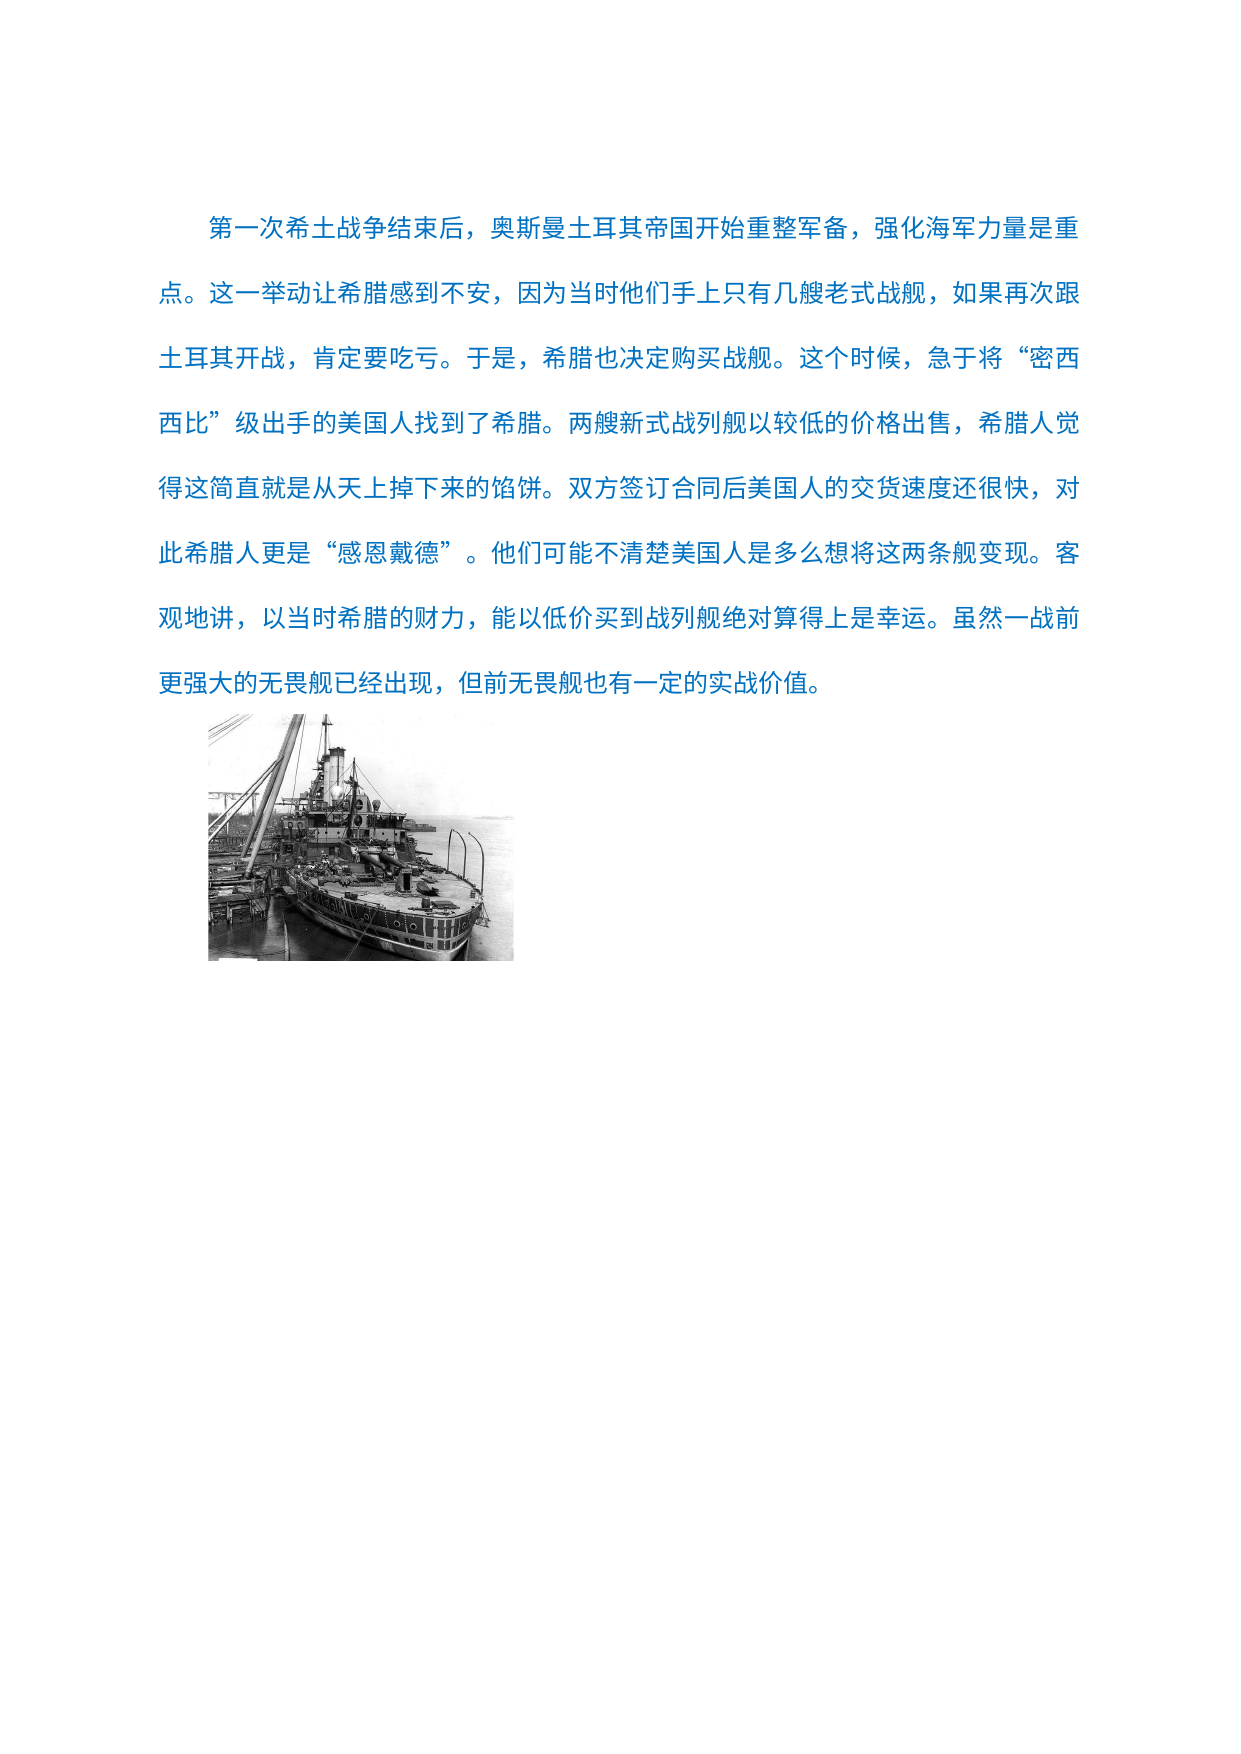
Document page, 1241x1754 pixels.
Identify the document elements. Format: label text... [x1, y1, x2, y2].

text 第一次希土战争结束后，奥斯曼土耳其帝国开始重整军备，强化海军力量是重点。这一举动让希腊感到不安，因为当时他们手上只有几艘老式战舰，如果再次跟土耳其开战，肯定要吃亏。于是，希腊也决定购买战舰。这个时候，急于将“密西西比”级出手的美国人找到了希腊。两艘新式战列舰以较低的价格出售，希腊人觉得这简直就是从天上掉下来的馅饼。双方签订合同后美国人的交货速度还很快，对此希腊人更是“感恩戴德”。他们可能不清楚美国人是多么想将这两条舰变现。客观地讲，以当时希腊的财力，能以低价买到战列舰绝对算得上是幸运。虽然一战前更强大的无畏舰已经出现，但前无畏舰也有一定的实战价值。 [158, 194, 1082, 714]
picture [208, 714, 514, 961]
